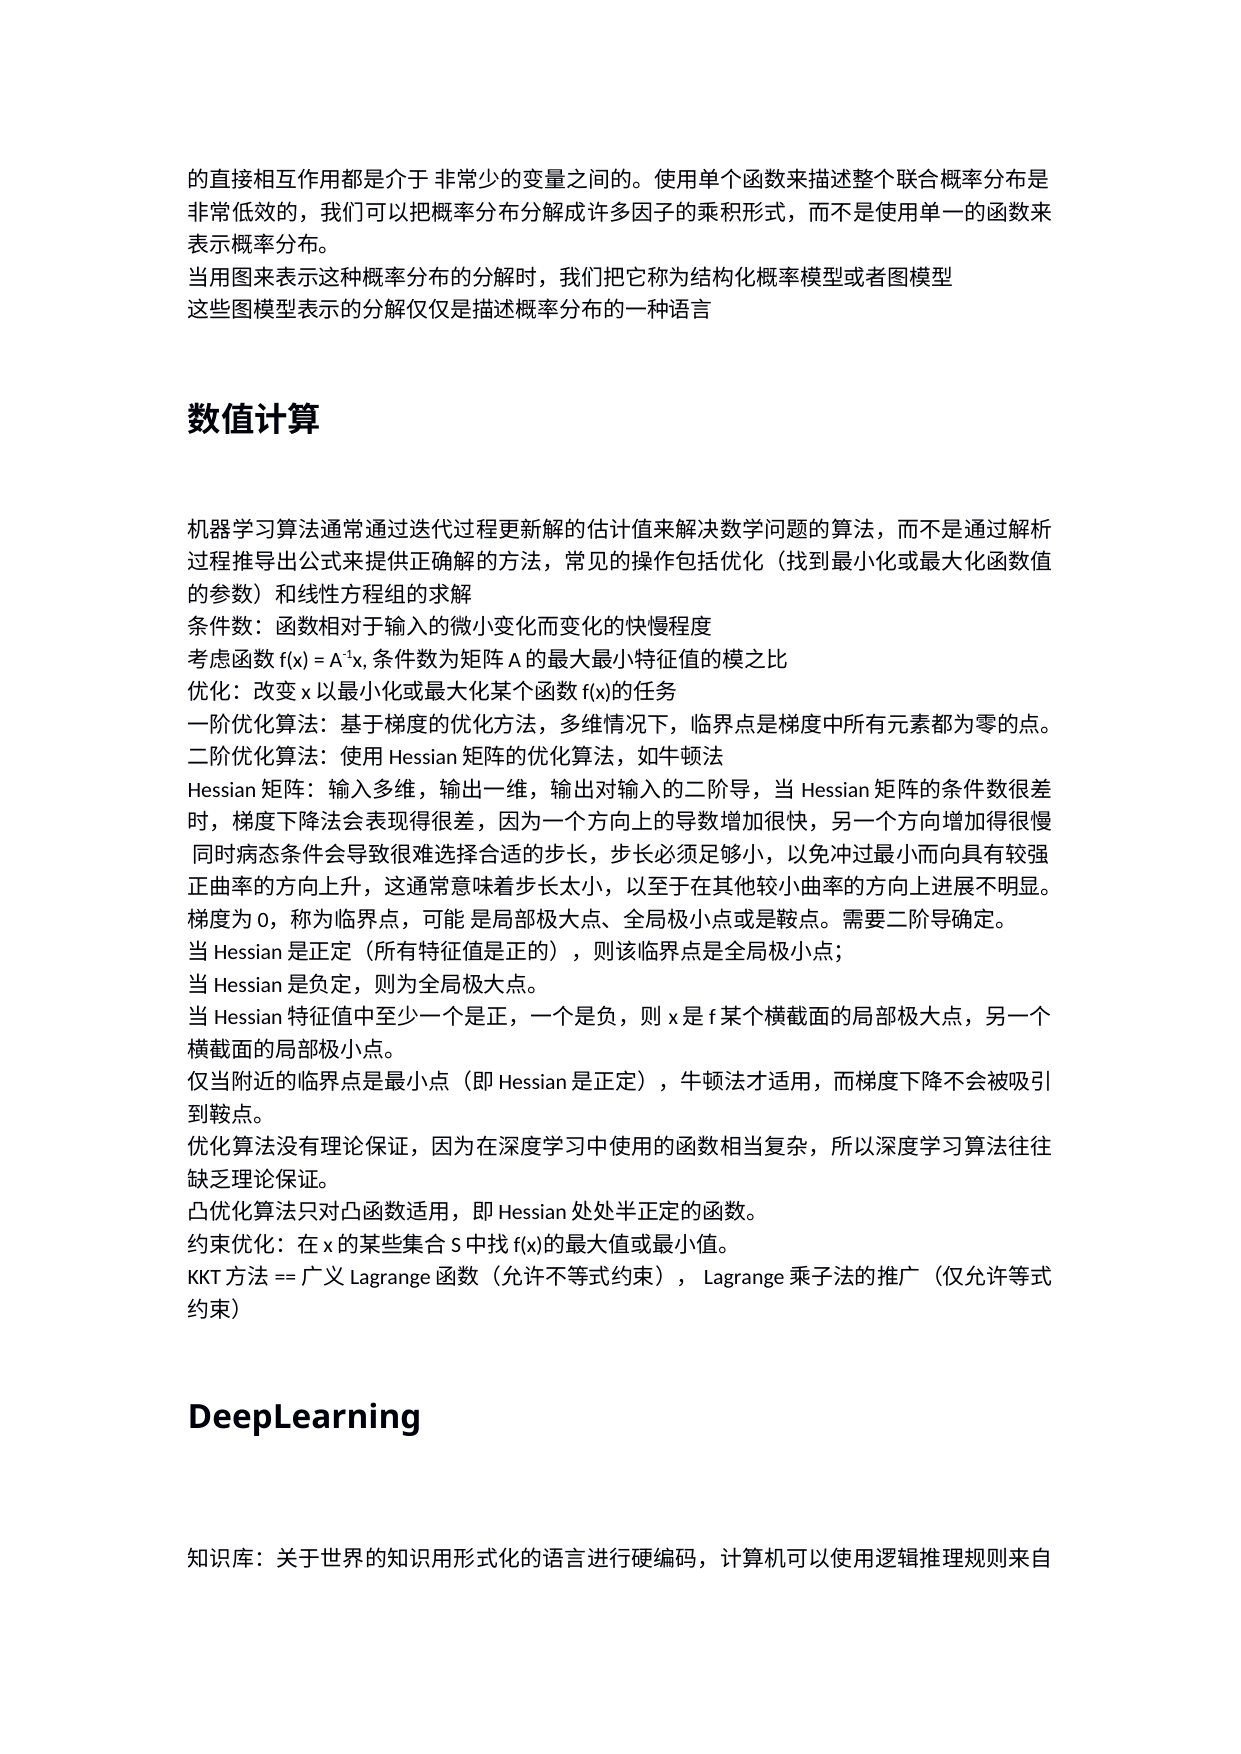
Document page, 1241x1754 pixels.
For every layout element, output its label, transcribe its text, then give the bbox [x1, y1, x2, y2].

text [187, 162, 1053, 259]
text 考虑函数f(x) = A-1x, 条件数为矩阵A的最大最小特征值的模之比 [187, 641, 1053, 674]
text 机器学习算法通常通过迭代过程更新解的估计值来解决数学问题的算法，而不是通过解析过程推导出公式来提供正确解的方法，常见的操作包括优化（找到最小化或最大化函数值的参数）和线性方程组的求解 [187, 511, 1053, 609]
text 约束优化：在x的某些集合S中找f(x)的最大值或最小值。 [187, 1226, 1053, 1259]
text KKT方法 == 广义Lagrange函数（允许不等式约束）， Lagrange乘子法的推广（仅允许等式约束） [187, 1259, 1053, 1324]
text 当Hessian是负定，则为全局极大点。 [187, 966, 1053, 999]
text 这些图模型表示的分解仅仅是描述概率分布的一种语言 [187, 292, 1053, 324]
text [187, 1541, 1053, 1573]
text 凸优化算法只对凸函数适用，即Hessian处处半正定的函数。 [187, 1194, 1053, 1226]
text 条件数：函数相对于输入的微小变化而变化的快慢程度 [187, 609, 1053, 641]
text 优化算法没有理论保证，因为在深度学习中使用的函数相当复杂，所以深度学习算法往往缺乏理论保证。 [187, 1129, 1053, 1194]
subtitle DeepLearning [187, 1383, 1053, 1448]
text 当用图来表示这种概率分布的分解时，我们把它称为结构化概率模型或者图模型 [187, 259, 1053, 292]
text 当Hessian是正定（所有特征值是正的），则该临界点是全局极小点； [187, 934, 1053, 966]
subtitle 数值计算 [187, 384, 1053, 449]
text 优化：改变x以最小化或最大化某个函数f(x)的任务 [187, 674, 1053, 706]
text Hessian矩阵：输入多维，输出一维，输出对输入的二阶导，当Hessian矩阵的条件数很差时，梯度下降法会表现得很差，因为一个方向上的导数增加很快，另一个方向增加得很慢； 同时病态条件会导致很难选择合适的步长，步长必须足够小，以免冲过最小而向具有较强正曲率的方向上升，这通常意味着步长太小，以至于在其他较小曲率的方向上进展不明显。 [187, 771, 1053, 901]
text 仅当附近的临界点是最小点（即Hessian是正定），牛顿法才适用，而梯度下降不会被吸引到鞍点。 [187, 1064, 1053, 1129]
text 一阶优化算法：基于梯度的优化方法，多维情况下，临界点是梯度中所有元素都为零的点。 [187, 706, 1053, 739]
text 二阶优化算法：使用Hessian矩阵的优化算法，如牛顿法 [187, 739, 1053, 771]
text 当Hessian特征值中至少一个是正，一个是负，则x是f某个横截面的局部极大点，另一个横截面的局部极小点。 [187, 999, 1053, 1064]
text 梯度为0，称为临界点，可能 是局部极大点、全局极小点或是鞍点。需要二阶导确定。 [187, 901, 1053, 934]
